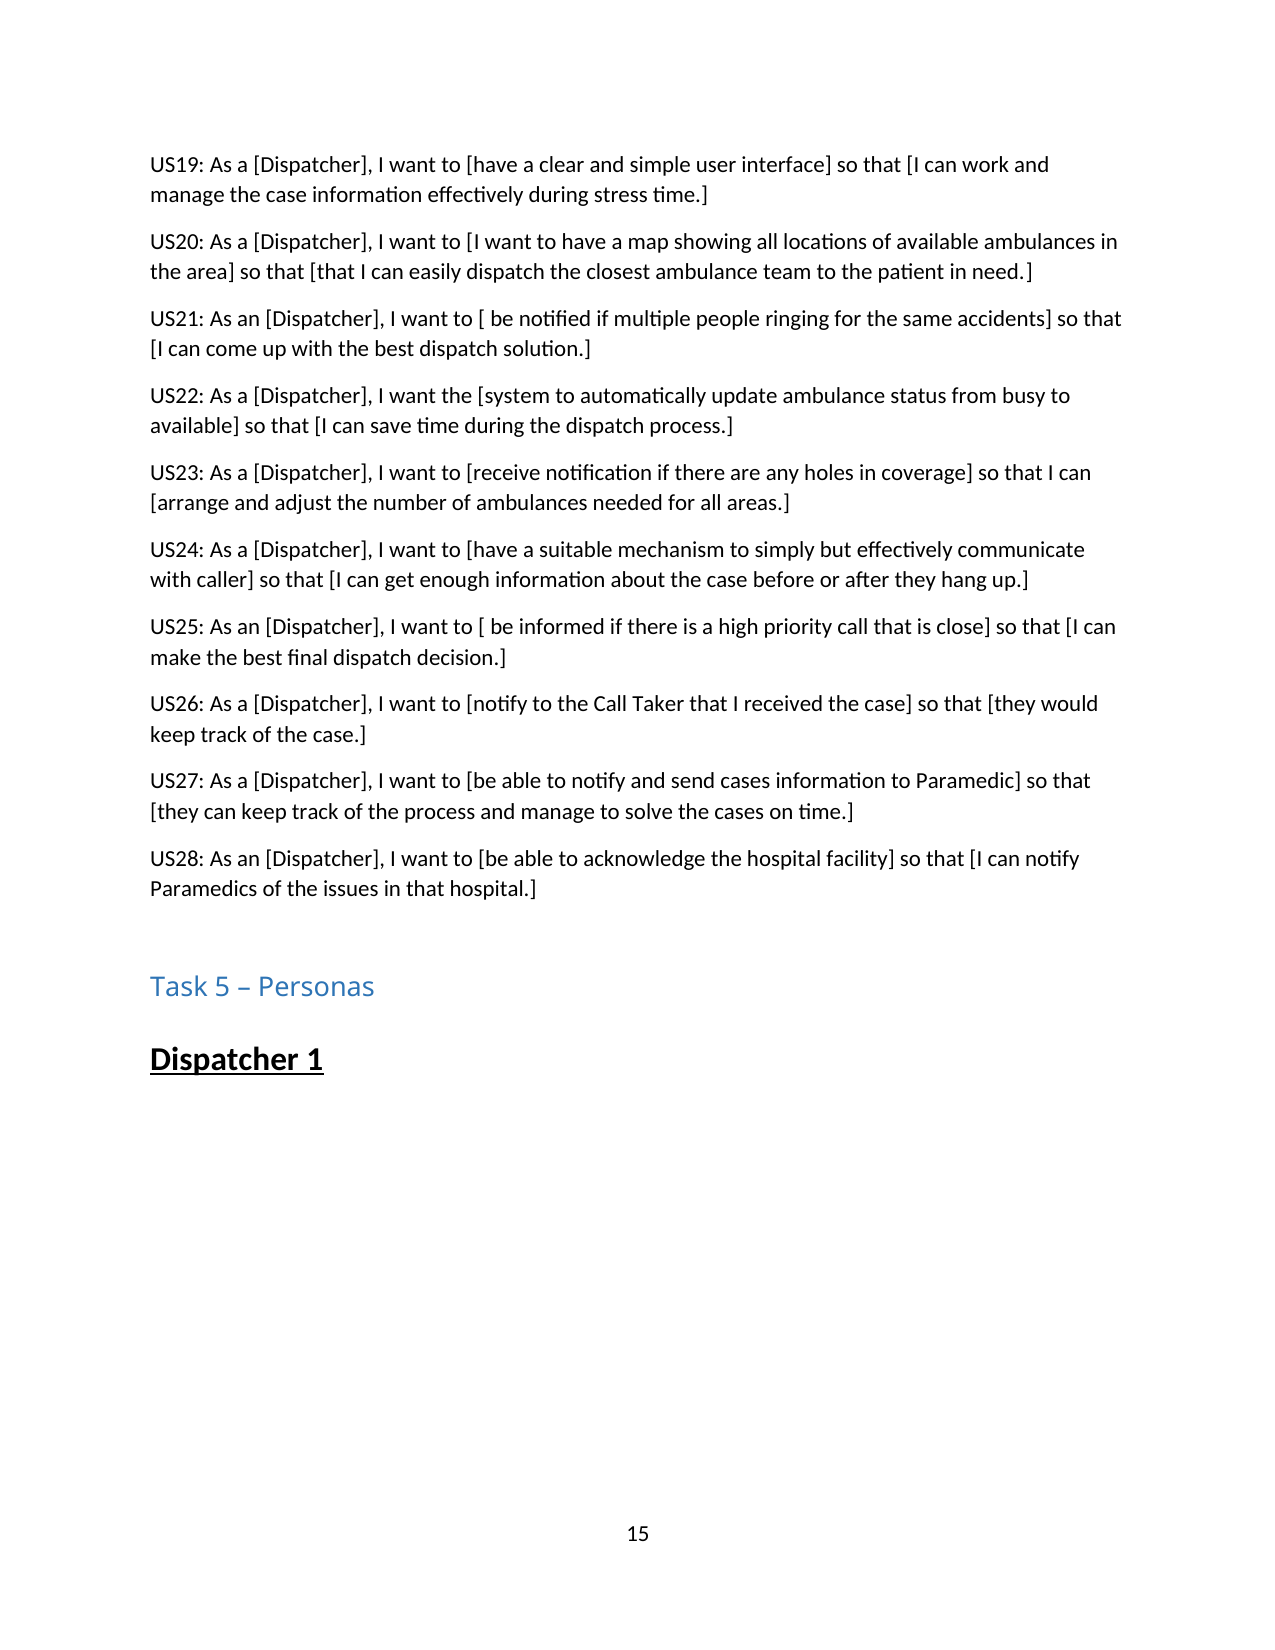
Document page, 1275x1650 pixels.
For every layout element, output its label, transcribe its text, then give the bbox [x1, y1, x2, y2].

text US26: As a [Dispatcher], I want to [notify to the Call Taker that I received the case] so that [they would keep track of the case.] [150, 689, 1125, 748]
text Task 5 – Personas Dispatcher 1 [150, 968, 1125, 1079]
text US22: As a [Dispatcher], I want the [system to automatically update ambulance status from busy to available] so that [I can save time during the dispatch process.] [150, 381, 1125, 439]
text US27: As a [Dispatcher], I want to [be able to notify and send cases information to Paramedic] so that [they can keep track of the process and manage to solve the cases on time.] [150, 767, 1125, 825]
text US23: As a [Dispatcher], I want to [receive notification if there are any holes in coverage] so that I can [arrange and adjust the number of ambulances needed for all areas.] [150, 458, 1125, 517]
text US20: As a [Dispatcher], I want to [I want to have a map showing all locations of available ambulances in the area] so that [that I can easily dispatch the closest ambulance team to the patient in need.] [150, 227, 1125, 285]
text US24: As a [Dispatcher], I want to [have a suitable mechanism to simply but effectively communicate with caller] so that [I can get enough information about the case before or after they hang up.] [150, 535, 1125, 594]
text US19: As a [Dispatcher], I want to [have a clear and simple user interface] so that [I can work and manage the case information effectively during stress time.] [150, 150, 1125, 208]
text US25: As an [Dispatcher], I want to [ be informed if there is a high priority call that is close] so that [I can make the best final dispatch decision.] [150, 612, 1125, 671]
text US28: As an [Dispatcher], I want to [be able to acknowledge the hospital facility] so that [I can notify Paramedics of the issues in that hospital.] [150, 844, 1125, 902]
text US21: As an [Dispatcher], I want to [ be notified if multiple people ringing for the same accidents] so that [I can come up with the best dispatch solution.] [150, 304, 1125, 362]
